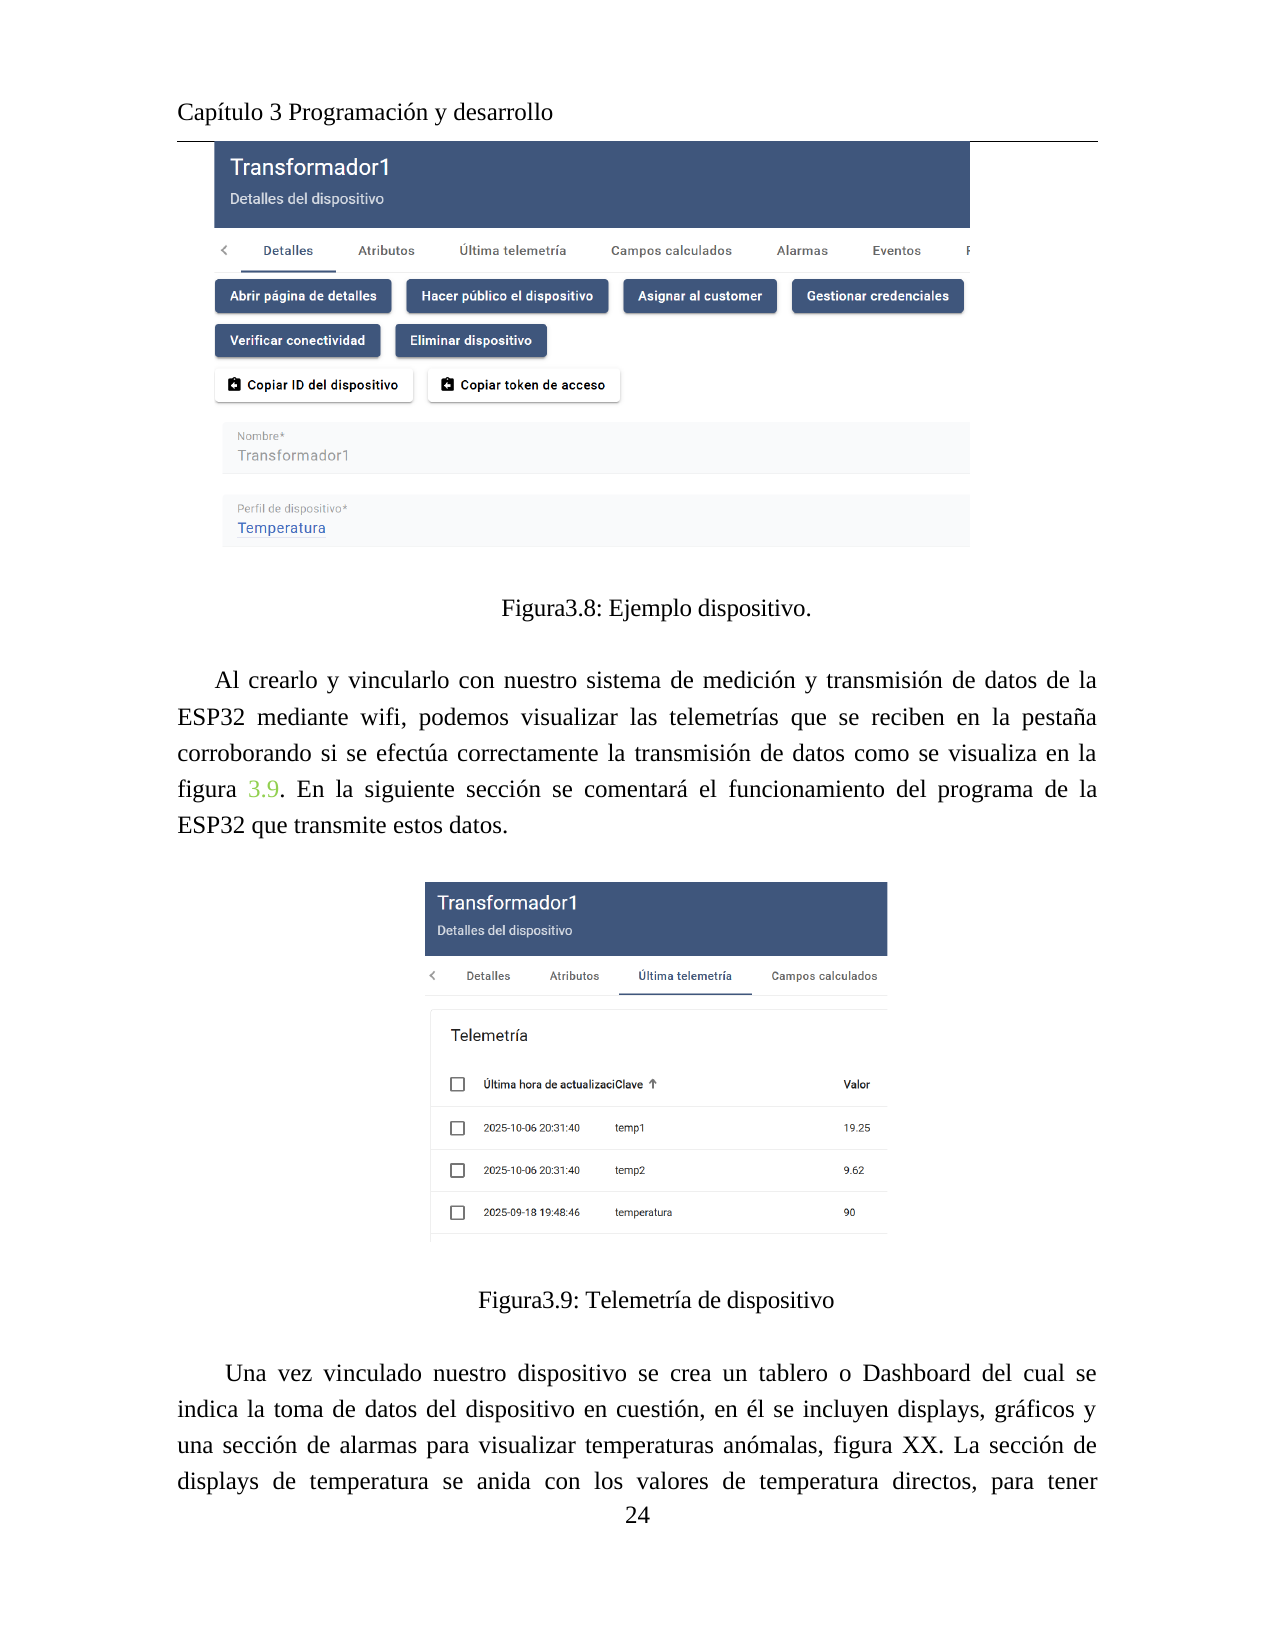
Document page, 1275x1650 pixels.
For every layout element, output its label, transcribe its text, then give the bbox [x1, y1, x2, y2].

picture [425, 882, 888, 1242]
picture [214, 141, 970, 550]
text Figura3.8: Ejemplo dispositivo. [177, 593, 1098, 622]
text Figura3.9: Telemetría de dispositivo [177, 1285, 1098, 1314]
text Al crearlo y vincularlo con nuestro sistema de medición y transmisión de datos de la ESP32 mediante wifi, podemos visualizar las telemetrías que se reciben en la pestaña corroborando si se efectúa correctamente la transmisión de datos como se visualiza en la figura 3.9. En la siguiente sección se comentará el funcionamiento del programa de la ESP32 que transmite estos datos. [177, 666, 1098, 839]
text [177, 1358, 1098, 1495]
